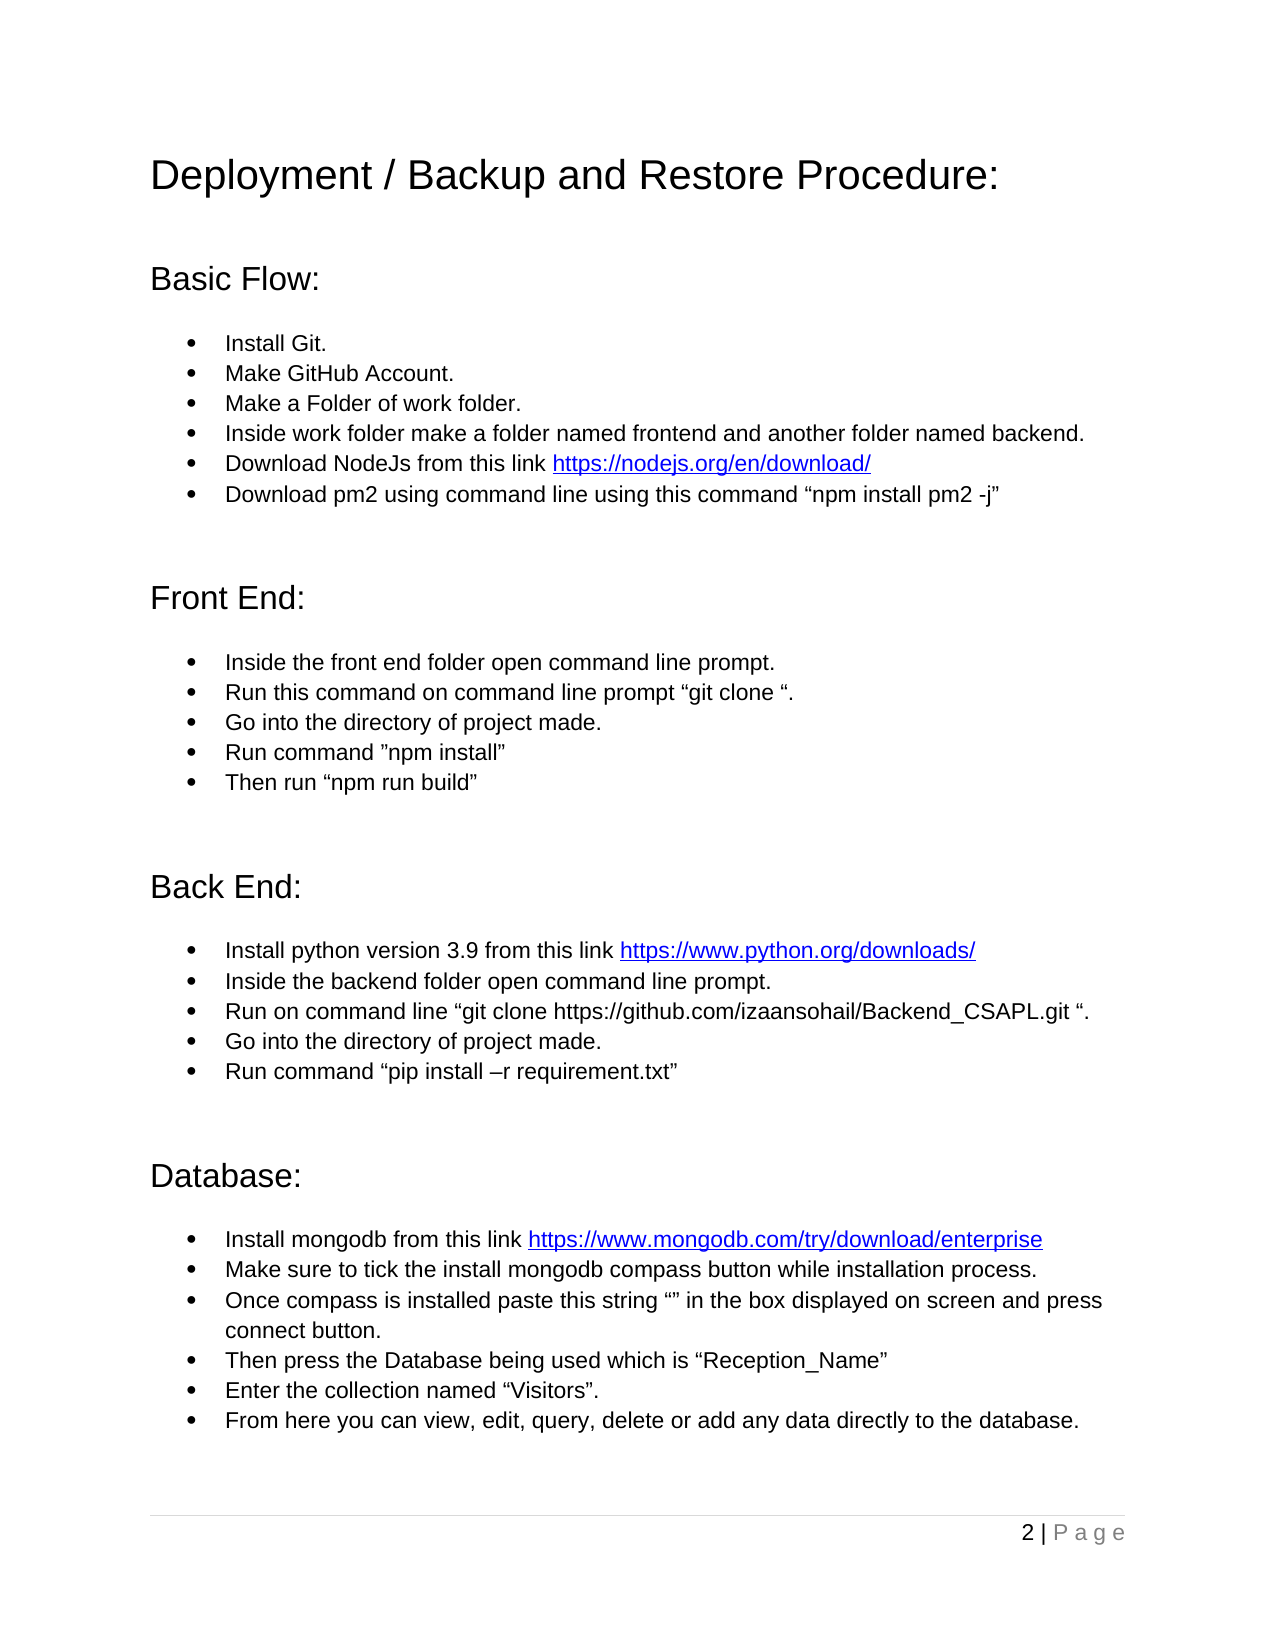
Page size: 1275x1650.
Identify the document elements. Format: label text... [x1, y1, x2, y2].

list Make GitHub Account. [187, 360, 1125, 386]
list Then press the Database being used which is “Reception_Name” [187, 1347, 1125, 1373]
list Make a Folder of work folder. [187, 390, 1125, 416]
list Inside the front end folder open command line prompt. [187, 648, 1125, 675]
list Inside work folder make a folder named frontend and another folder named backend. [187, 420, 1125, 446]
list Install mongodb from this link https://www.mongodb.com/try/download/enterprise [187, 1226, 1125, 1253]
list Inside the backend folder open command line prompt. [187, 968, 1125, 994]
list Run on command line “git clone https://github.com/izaansohail/Backend_CSAPL.git “. [187, 998, 1125, 1024]
list Download NodeJs from this link https://nodejs.org/en/download/ [187, 450, 1125, 477]
list Install python version 3.9 from this link https://www.python.org/downloads/ [187, 937, 1125, 964]
list Go into the directory of project made. [187, 1028, 1125, 1054]
subtitle Basic Flow: [150, 259, 1125, 298]
subtitle Front End: [150, 578, 1125, 617]
list Run this command on command line prompt “git clone “. [187, 679, 1125, 705]
list Once compass is installed paste this string “” in the box displayed on screen and press connect button. [187, 1287, 1125, 1343]
list Download pm2 using command line using this command “npm install pm2 -j” [187, 481, 1125, 507]
list Install Git. [187, 329, 1125, 356]
list From here you can view, edit, query, delete or add any data directly to the database. [187, 1407, 1125, 1434]
list Run command ”npm install” [187, 739, 1125, 766]
list Make sure to tick the install mongodb compass button while installation process. [187, 1256, 1125, 1283]
list Go into the directory of project made. [187, 709, 1125, 735]
subtitle Deployment / Backup and Restore Procedure: [150, 150, 1125, 198]
list Enter the collection named “Visitors”. [187, 1377, 1125, 1404]
list Run command “pip install –r requirement.txt” [187, 1058, 1125, 1084]
subtitle Database: [150, 1156, 1125, 1194]
subtitle Back End: [150, 867, 1125, 906]
list Then run “npm run build” [187, 769, 1125, 796]
